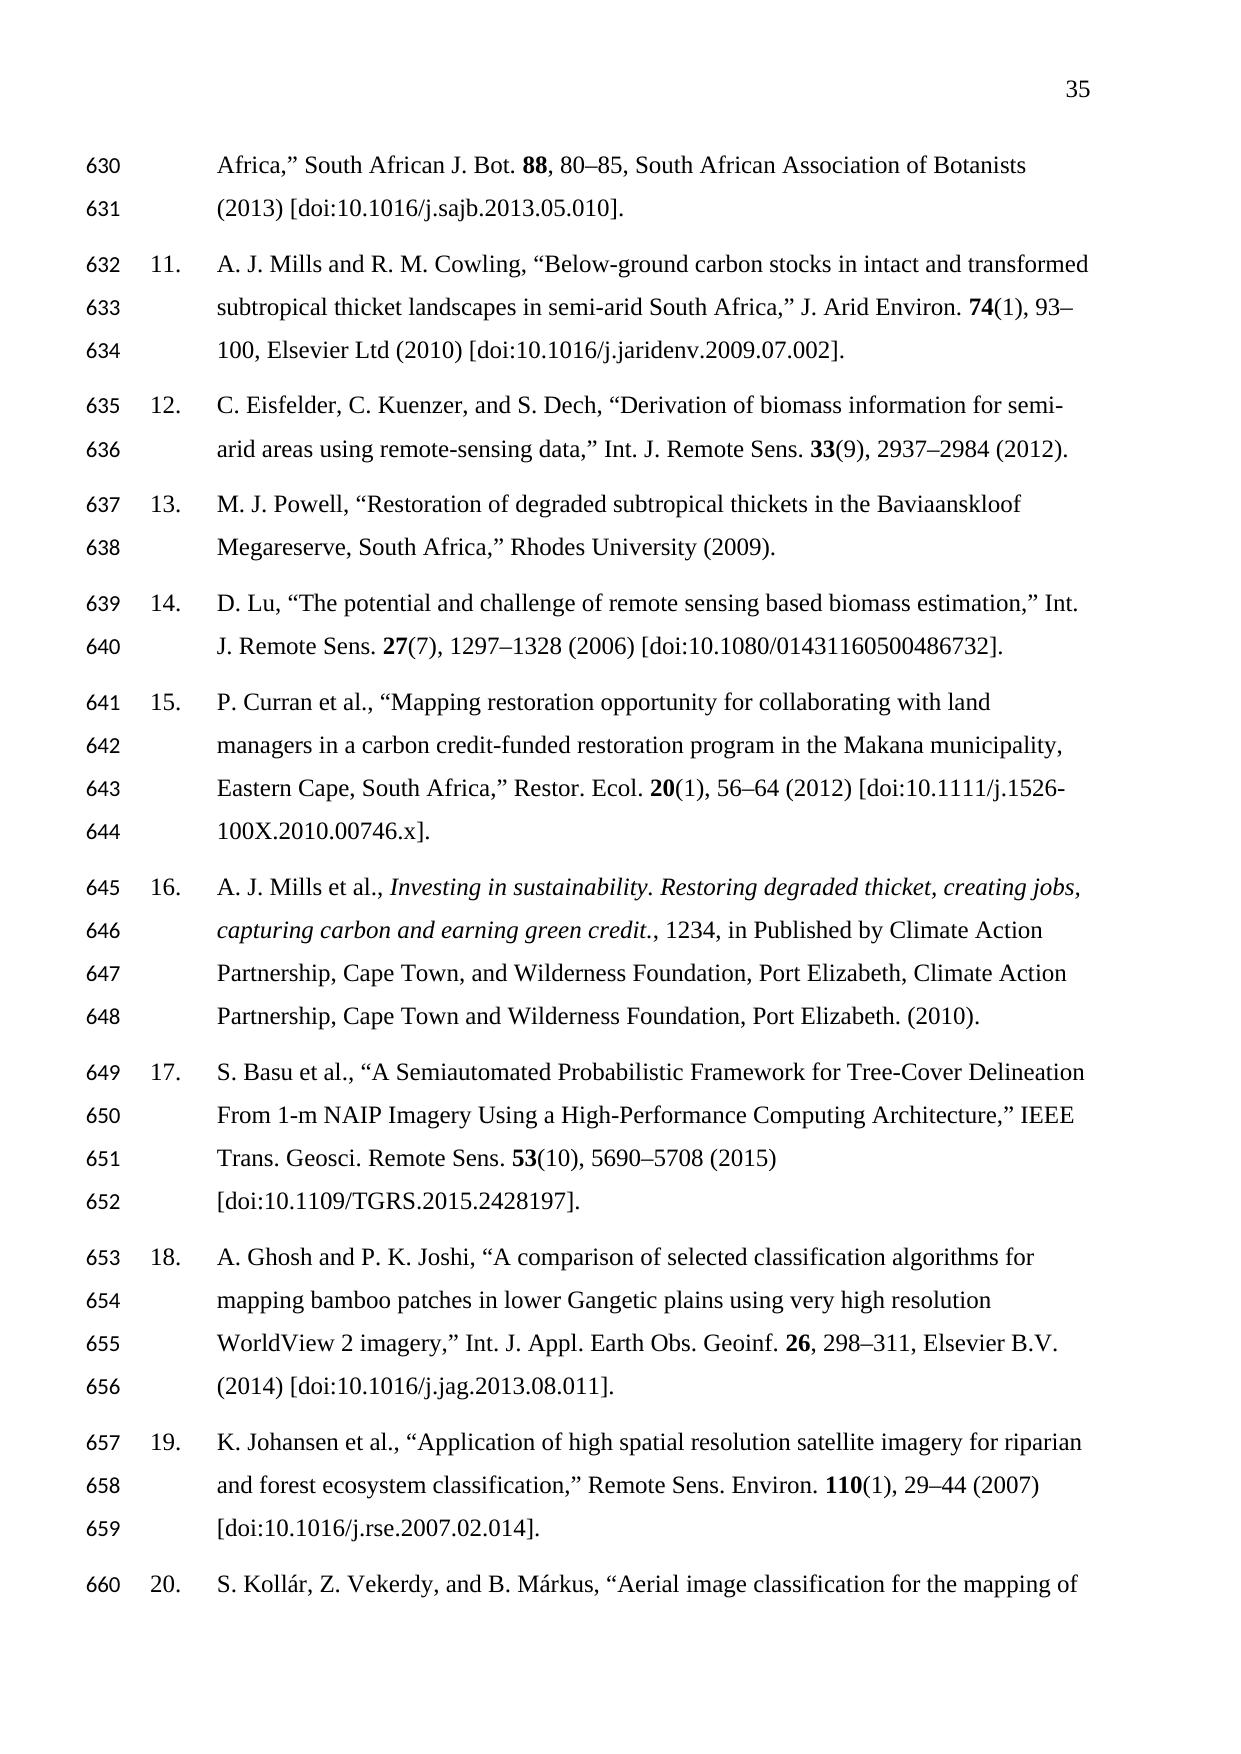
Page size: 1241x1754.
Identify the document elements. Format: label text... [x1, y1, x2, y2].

text 15. P. Curran et al., “Mapping restoration opportunity for collaborating with land managers in a carbon credit-funded restoration program in the Makana municipality, Eastern Cape, South Africa,” Restor. Ecol. 20(1), 56–64 (2012) [doi:10.1111/j.1526-100X.2010.00746.x]. [150, 687, 1090, 845]
text 11. A. J. Mills and R. M. Cowling, “Below-ground carbon stocks in intact and transformed subtropical thicket landscapes in semi-arid South Africa,” J. Arid Environ. 74(1), 93–100, Elsevier Ltd (2010) [doi:10.1016/j.jaridenv.2009.07.002]. [150, 249, 1090, 364]
text 18. A. Ghosh and P. K. Joshi, “A comparison of selected classification algorithms for mapping bamboo patches in lower Gangetic plains using very high resolution WorldView 2 imagery,” Int. J. Appl. Earth Obs. Geoinf. 26, 298–311, Elsevier B.V. (2014) [doi:10.1016/j.jag.2013.08.011]. [150, 1242, 1090, 1400]
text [150, 150, 1090, 222]
text 12. C. Eisfelder, C. Kuenzer, and S. Dech, “Derivation of biomass information for semi-arid areas using remote-sensing data,” Int. J. Remote Sens. 33(9), 2937–2984 (2012). [150, 391, 1090, 462]
text 14. D. Lu, “The potential and challenge of remote sensing based biomass estimation,” Int. J. Remote Sens. 27(7), 1297–1328 (2006) [doi:10.1080/01431160500486732]. [150, 588, 1090, 660]
text 13. M. J. Powell, “Restoration of degraded subtropical thickets in the Baviaanskloof Megareserve, South Africa,” Rhodes University (2009). [150, 489, 1090, 561]
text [150, 1569, 1090, 1597]
text 19. K. Johansen et al., “Application of high spatial resolution satellite imagery for riparian and forest ecosystem classification,” Remote Sens. Environ. 110(1), 29–44 (2007) [doi:10.1016/j.rse.2007.02.014]. [150, 1427, 1090, 1542]
text 17. S. Basu et al., “A Semiautomated Probabilistic Framework for Tree-Cover Delineation From 1-m NAIP Imagery Using a High-Performance Computing Architecture,” IEEE Trans. Geosci. Remote Sens. 53(10), 5690–5708 (2015) [doi:10.1109/TGRS.2015.2428197]. [150, 1057, 1090, 1215]
text 16. A. J. Mills et al., Investing in sustainability. Restoring degraded thicket, creating jobs, capturing carbon and earning green credit., 1234, in Published by Climate Action Partnership, Cape Town, and Wilderness Foundation, Port Elizabeth, Climate Action Partnership, Cape Town and Wilderness Foundation, Port Elizabeth. (2010). [150, 872, 1090, 1030]
